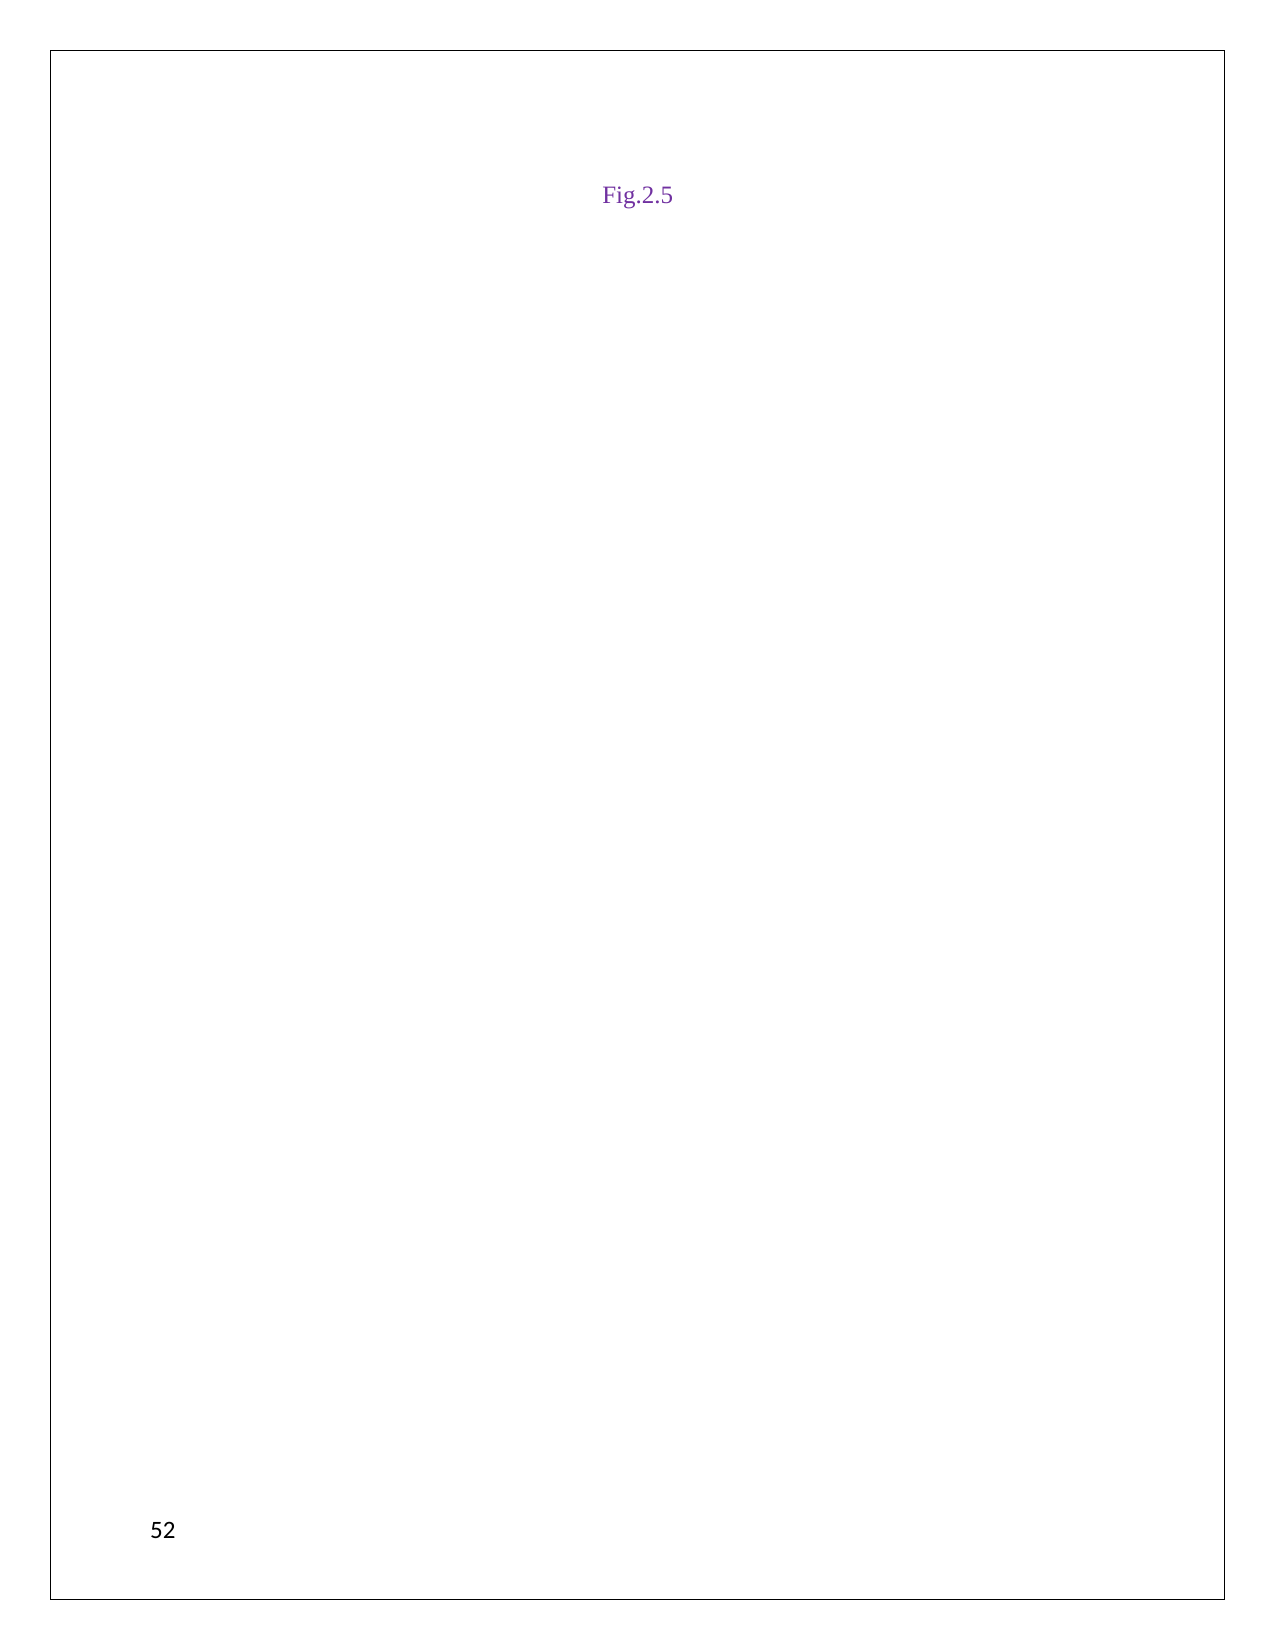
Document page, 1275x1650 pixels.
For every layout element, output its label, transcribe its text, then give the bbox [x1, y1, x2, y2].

text Fig.2.5 [150, 181, 1125, 209]
